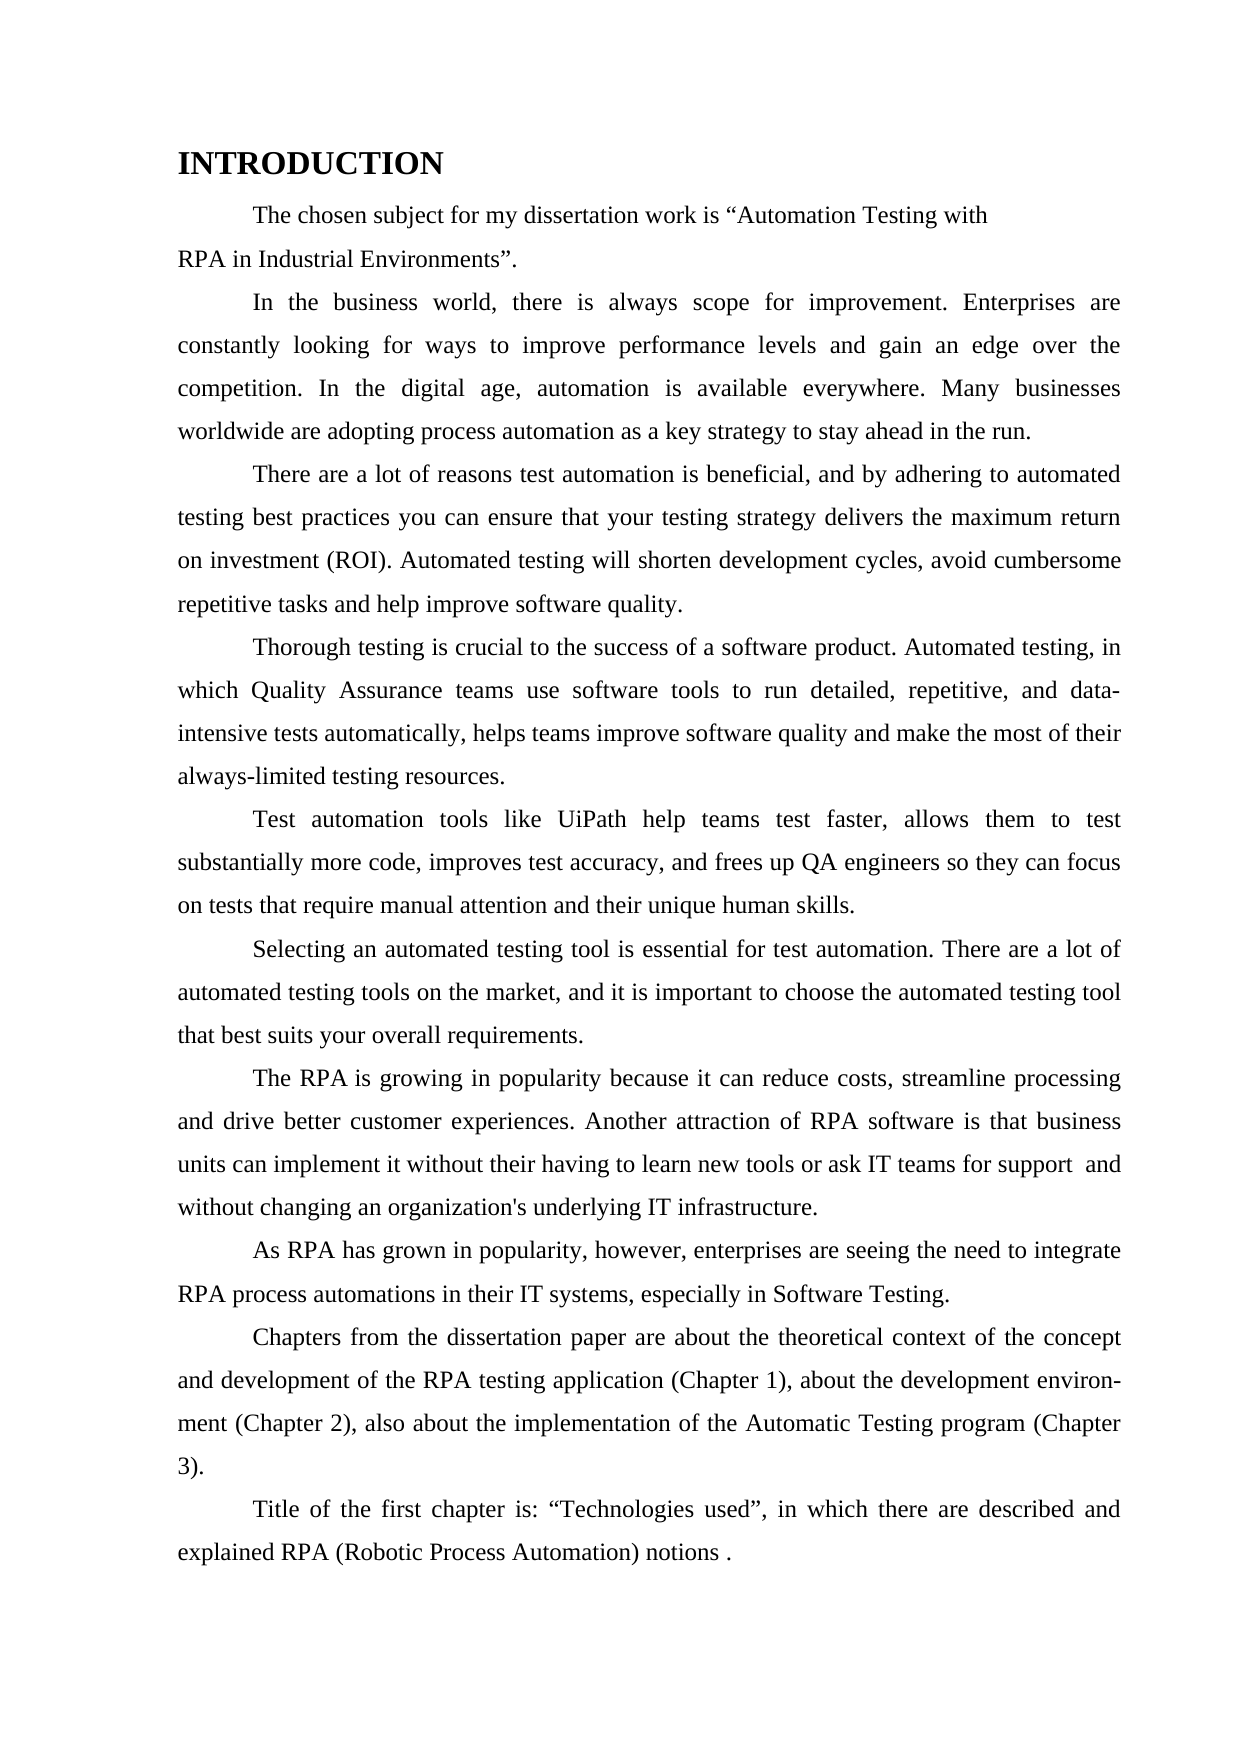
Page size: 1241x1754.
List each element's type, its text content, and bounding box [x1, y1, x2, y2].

text Chapters from the dissertation paper are about the theoretical context of the concept and development of the RPA testing application (Chapter 1), about the development environ-ment (Chapter 2), also about the implementation of the Automatic Testing program (Chapter 3). [177, 1322, 1122, 1480]
text As RPA has grown in popularity, however, enterprises are seeing the need to integrate RPA process automations in their IT systems, especially in Software Testing. [177, 1236, 1122, 1307]
text The RPA is growing in popularity because it can reduce costs, streamline processing and drive better customer experiences. Another attraction of RPA software is that business units can implement it without their having to learn new tools or ask IT teams for support and without changing an organization's underlying IT infrastructure. [177, 1063, 1122, 1221]
text Thorough testing is crucial to the success of a software product. Automated testing, in which Quality Assurance teams use software tools to run detailed, repetitive, and data-intensive tests automatically, helps teams improve software quality and make the most of their always-limited testing resources. [177, 632, 1122, 790]
text In the business world, there is always scope for improvement. Enterprises are constantly looking for ways to improve performance levels and gain an edge over the competition. In the digital age, automation is available everywhere. Many businesses worldwide are adopting process automation as a key strategy to stay ahead in the run. [177, 287, 1122, 445]
text Test automation tools like UiPath help teams test faster, allows them to test substantially more code, improves test accuracy, and frees up QA engineers so they can focus on tests that require manual attention and their unique human skills. [177, 804, 1122, 919]
text Selecting an automated testing tool is essential for test automation. There are a lot of automated testing tools on the market, and it is important to choose the automated testing tool that best suits your overall requirements. [177, 934, 1122, 1049]
text There are a lot of reasons test automation is beneficial, and by adhering to automated testing best practices you can ensure that your testing strategy delivers the maximum return on investment (ROI). Automated testing will shorten development cycles, avoid cumbersome repetitive tasks and help improve software quality. [177, 459, 1122, 617]
text Title of the first chapter is: “Technologies used”, in which there are described and explained RPA (Robotic Process Automation) notions . [177, 1494, 1122, 1566]
list The chosen subject for my dissertation work is “Automation Testing with [252, 201, 1122, 229]
text RPA in Industrial Environments”. [177, 244, 1122, 272]
subtitle INTRODUCTION [177, 143, 1122, 181]
